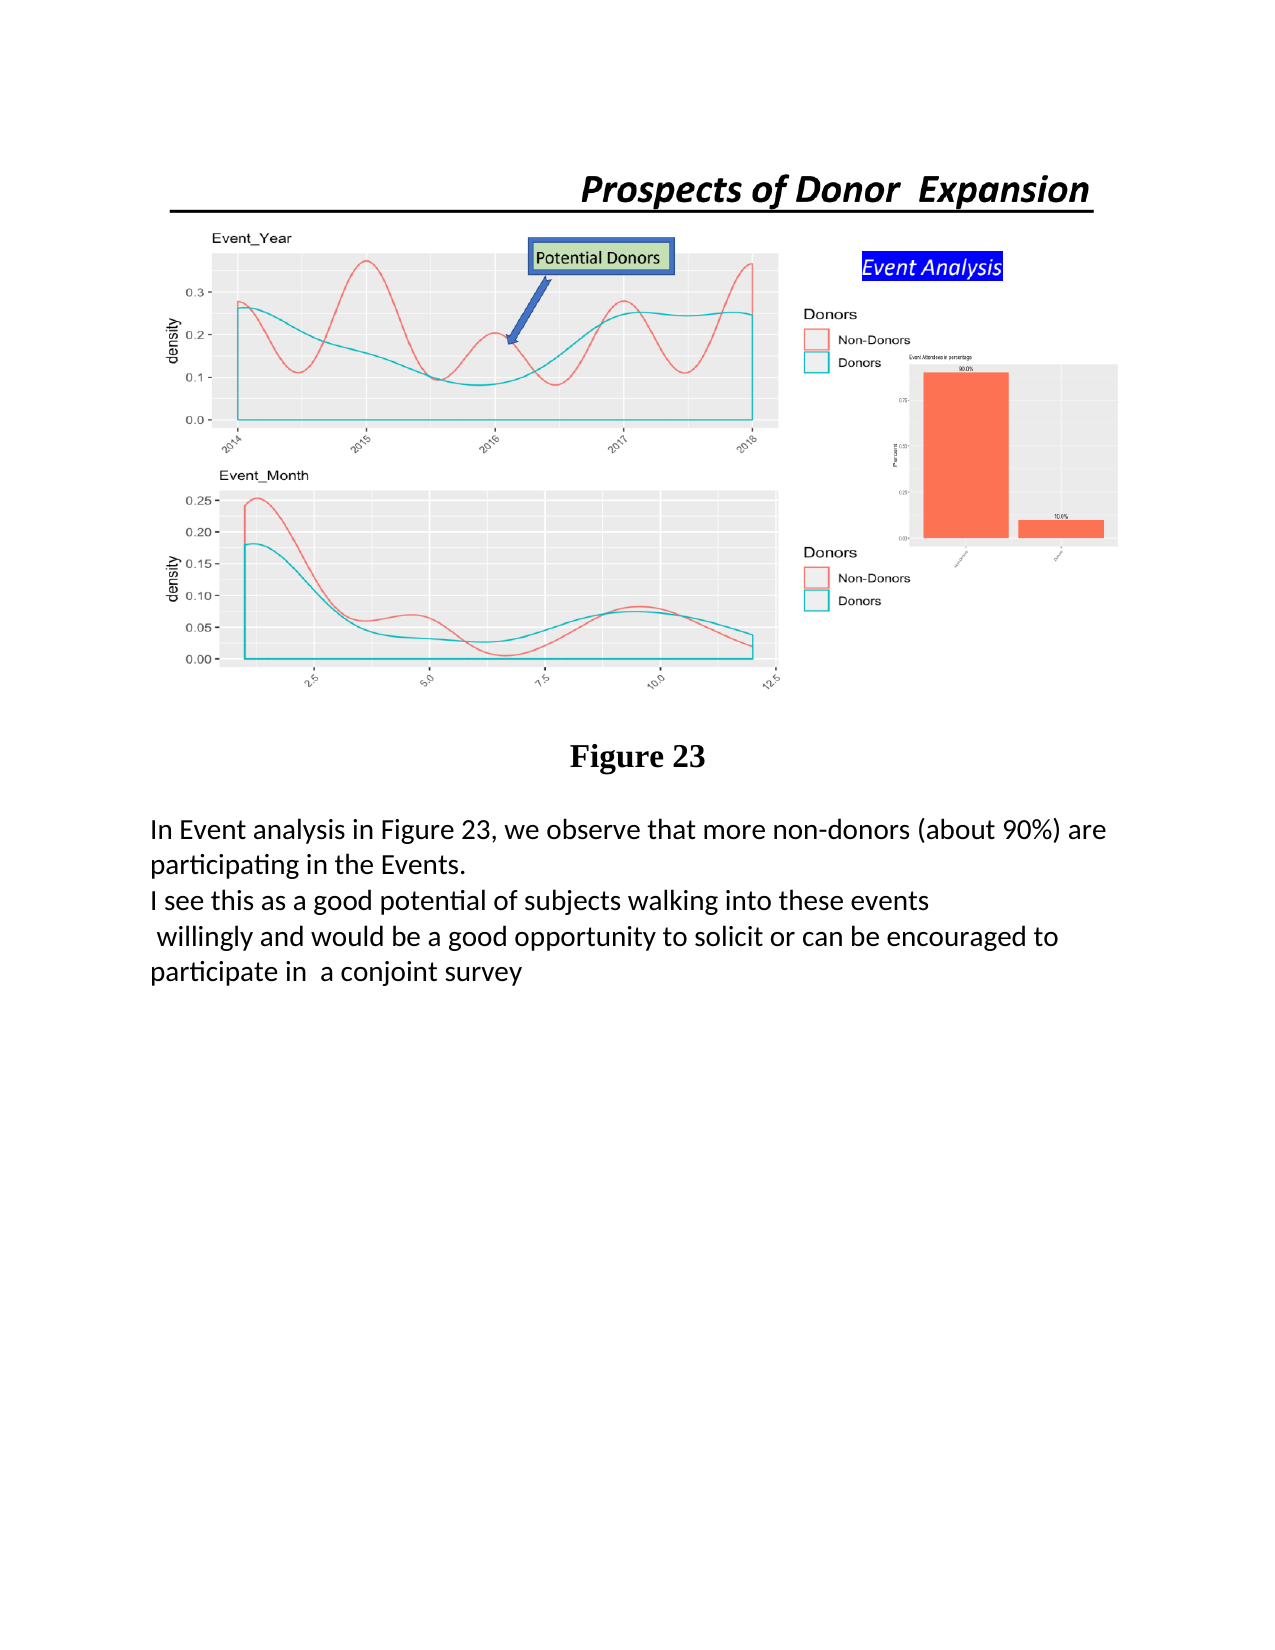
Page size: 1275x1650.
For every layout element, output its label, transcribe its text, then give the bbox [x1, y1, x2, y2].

text willingly and would be a good opportunity to solicit or can be encouraged to participate in a conjoint survey [150, 918, 1125, 989]
text Figure 23 [150, 737, 1125, 775]
text I see this as a good potential of subjects walking into these events [150, 882, 1125, 918]
text In Event analysis in Figure 23, we observe that more non-donors (about 90%) are participating in the Events. [150, 811, 1125, 882]
